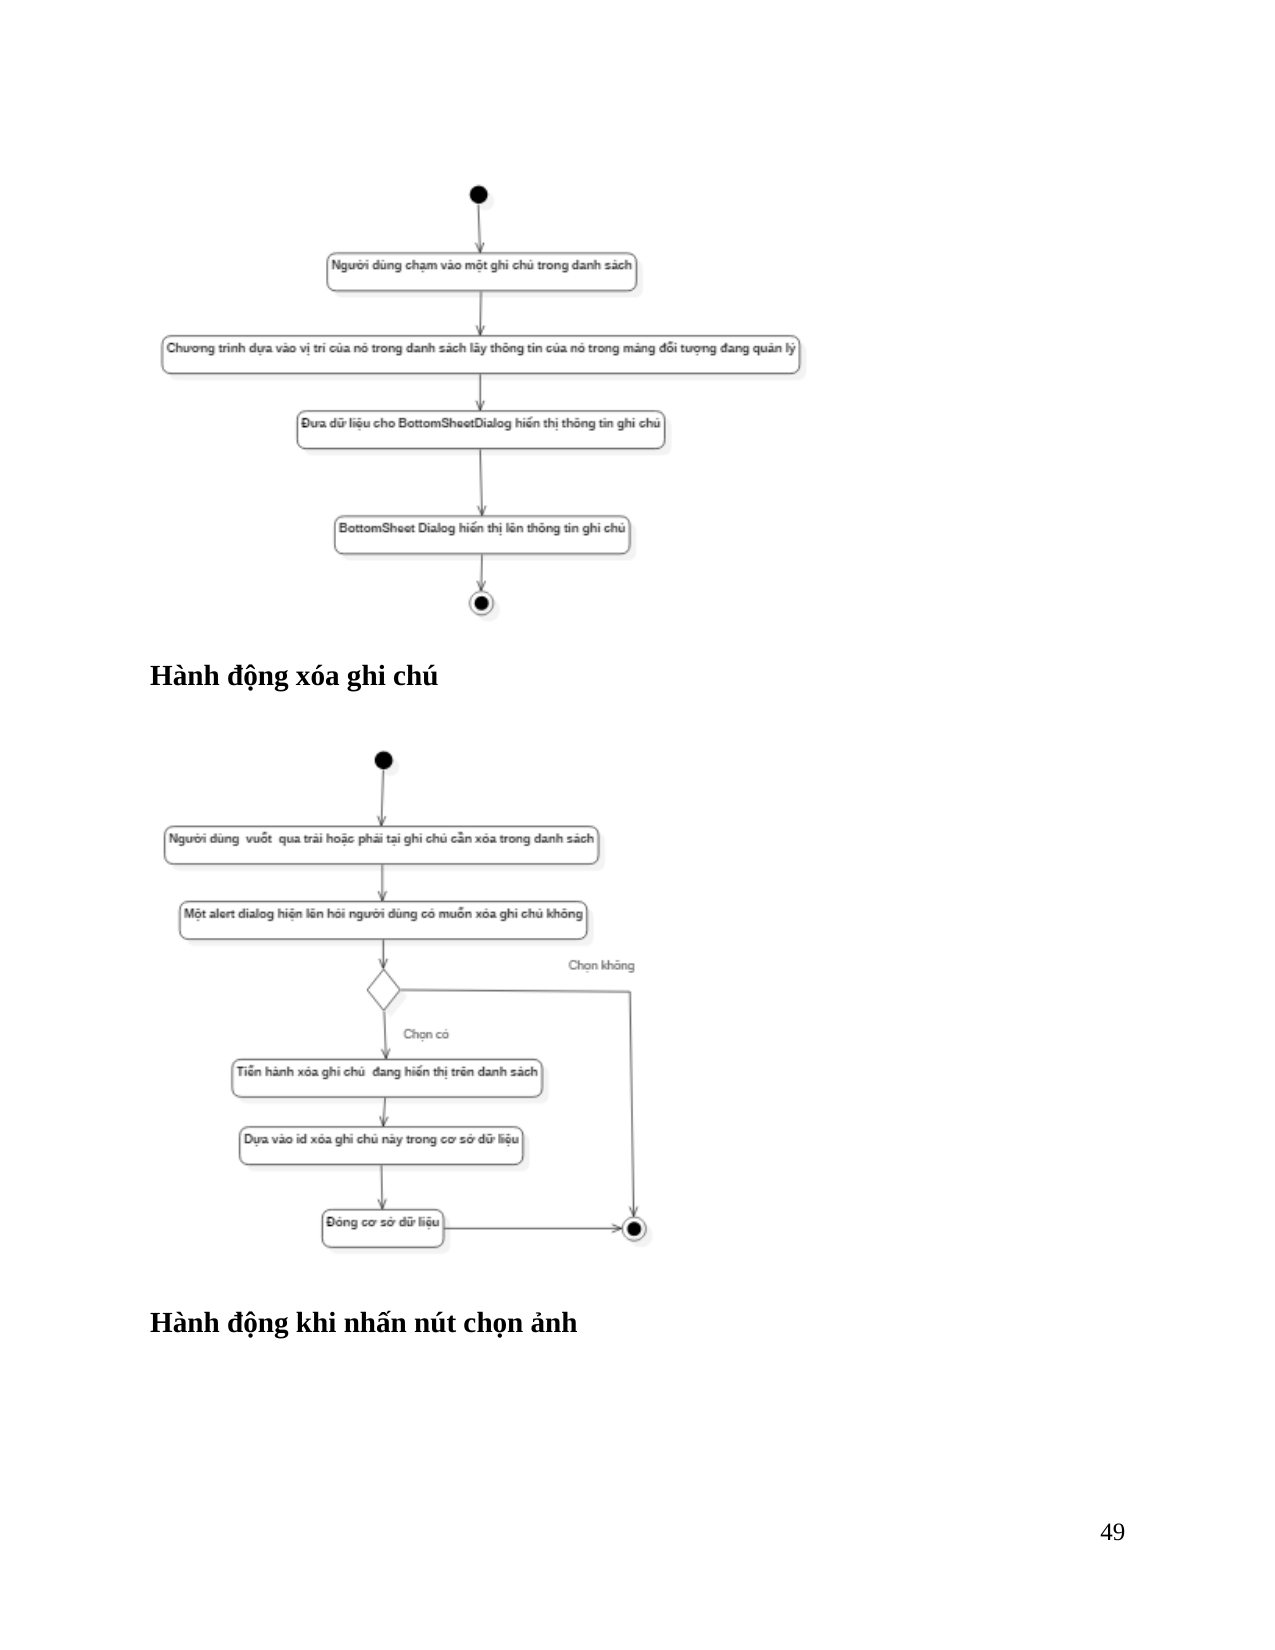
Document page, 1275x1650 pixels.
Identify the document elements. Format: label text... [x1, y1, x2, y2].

picture [150, 150, 844, 639]
text Hành động xóa ghi chú [150, 658, 1125, 692]
picture [150, 710, 669, 1286]
text Hành động khi nhấn nút chọn ảnh [150, 1305, 1125, 1338]
